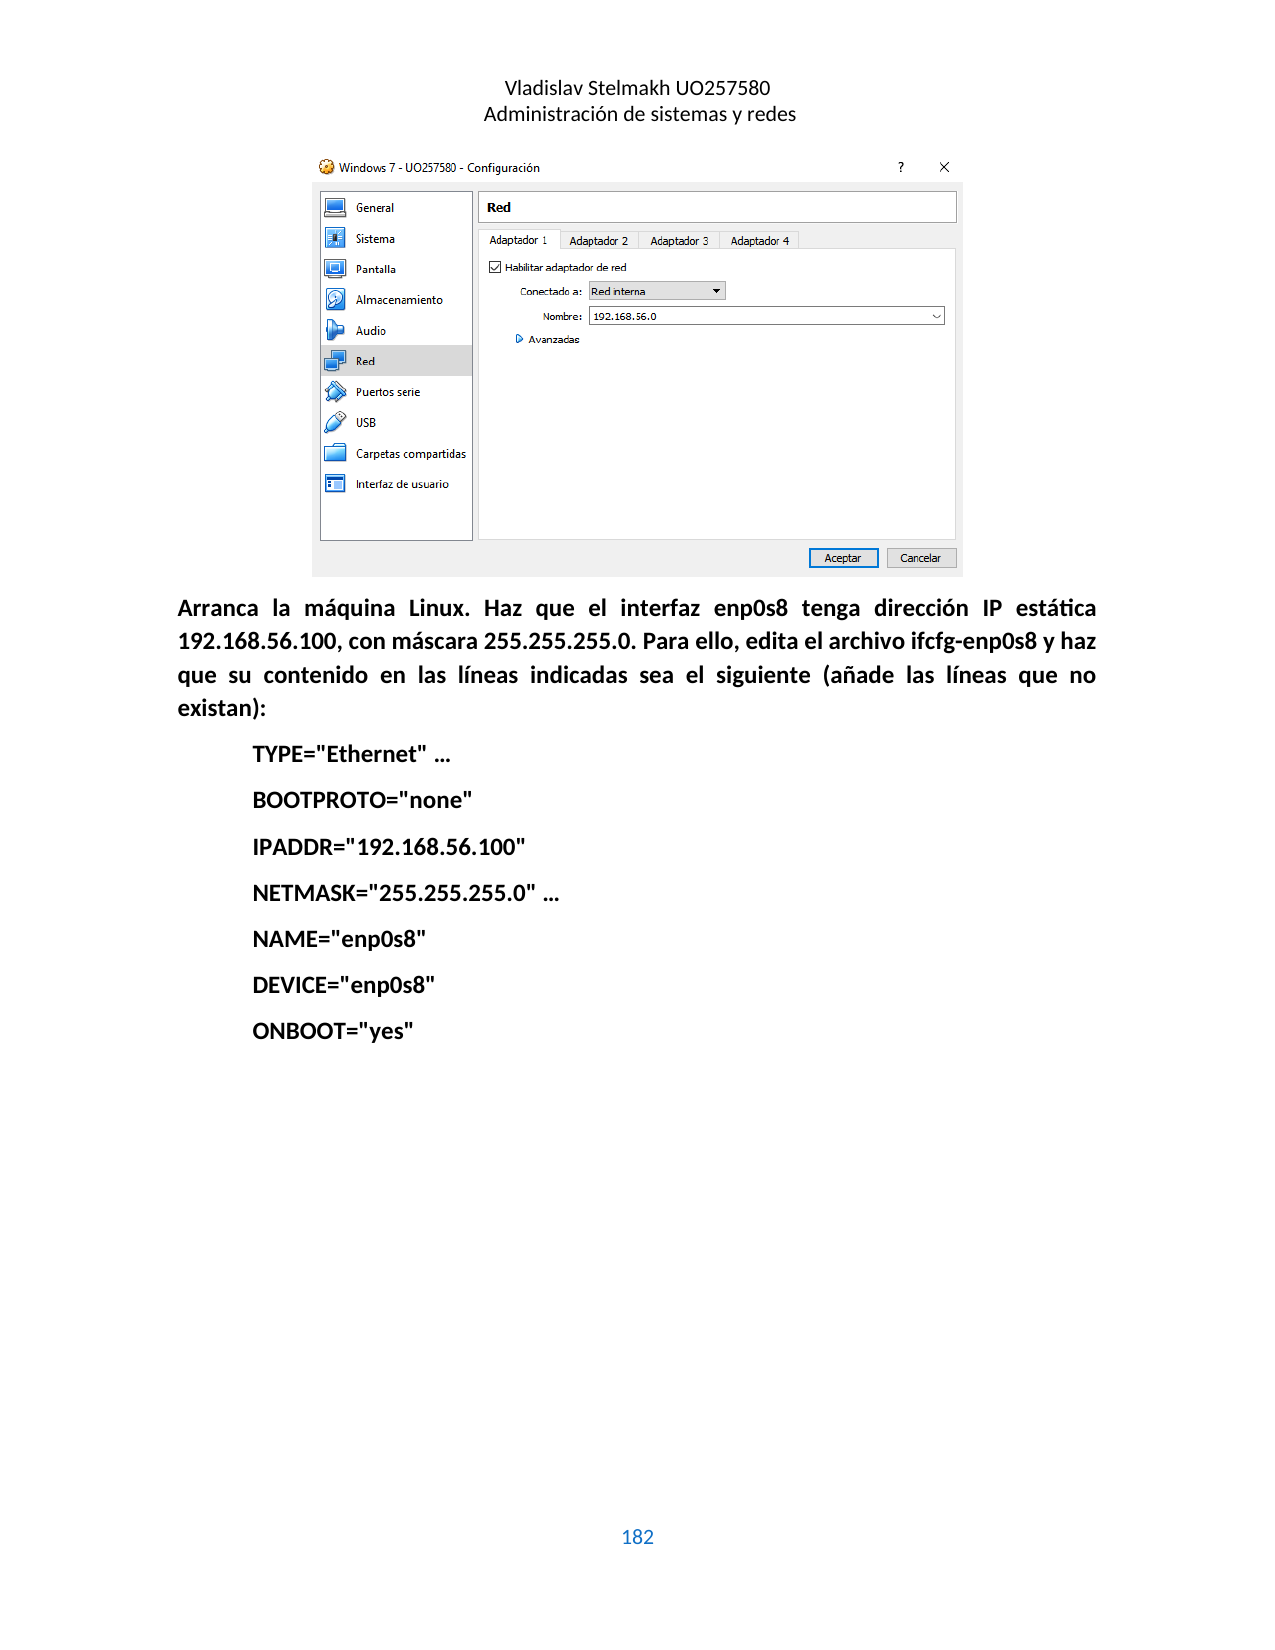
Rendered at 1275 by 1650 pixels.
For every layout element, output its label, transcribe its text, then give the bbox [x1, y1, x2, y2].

text IPADDR="192.168.56.100" [177, 831, 1098, 861]
text DEVICE="enp0s8" [177, 969, 1098, 999]
text TYPE="Ethernet" … [177, 739, 1098, 769]
picture [312, 153, 963, 577]
text Arranca la máquina Linux. Haz que el interfaz enp0s8 tenga dirección IP estática 192.168.56.100, con máscara 255.255.255.0. Para ello, edita el archivo ifcfg-enp0s8 y haz que su contenido en las líneas indicadas sea el siguiente (añade las líneas que no existan): [177, 592, 1098, 723]
text NETMASK="255.255.255.0" … [177, 877, 1098, 907]
text BOOTPROTO="none" [177, 785, 1098, 815]
text ONBOOT="yes" [177, 1015, 1098, 1045]
text NAME="enp0s8" [177, 923, 1098, 953]
